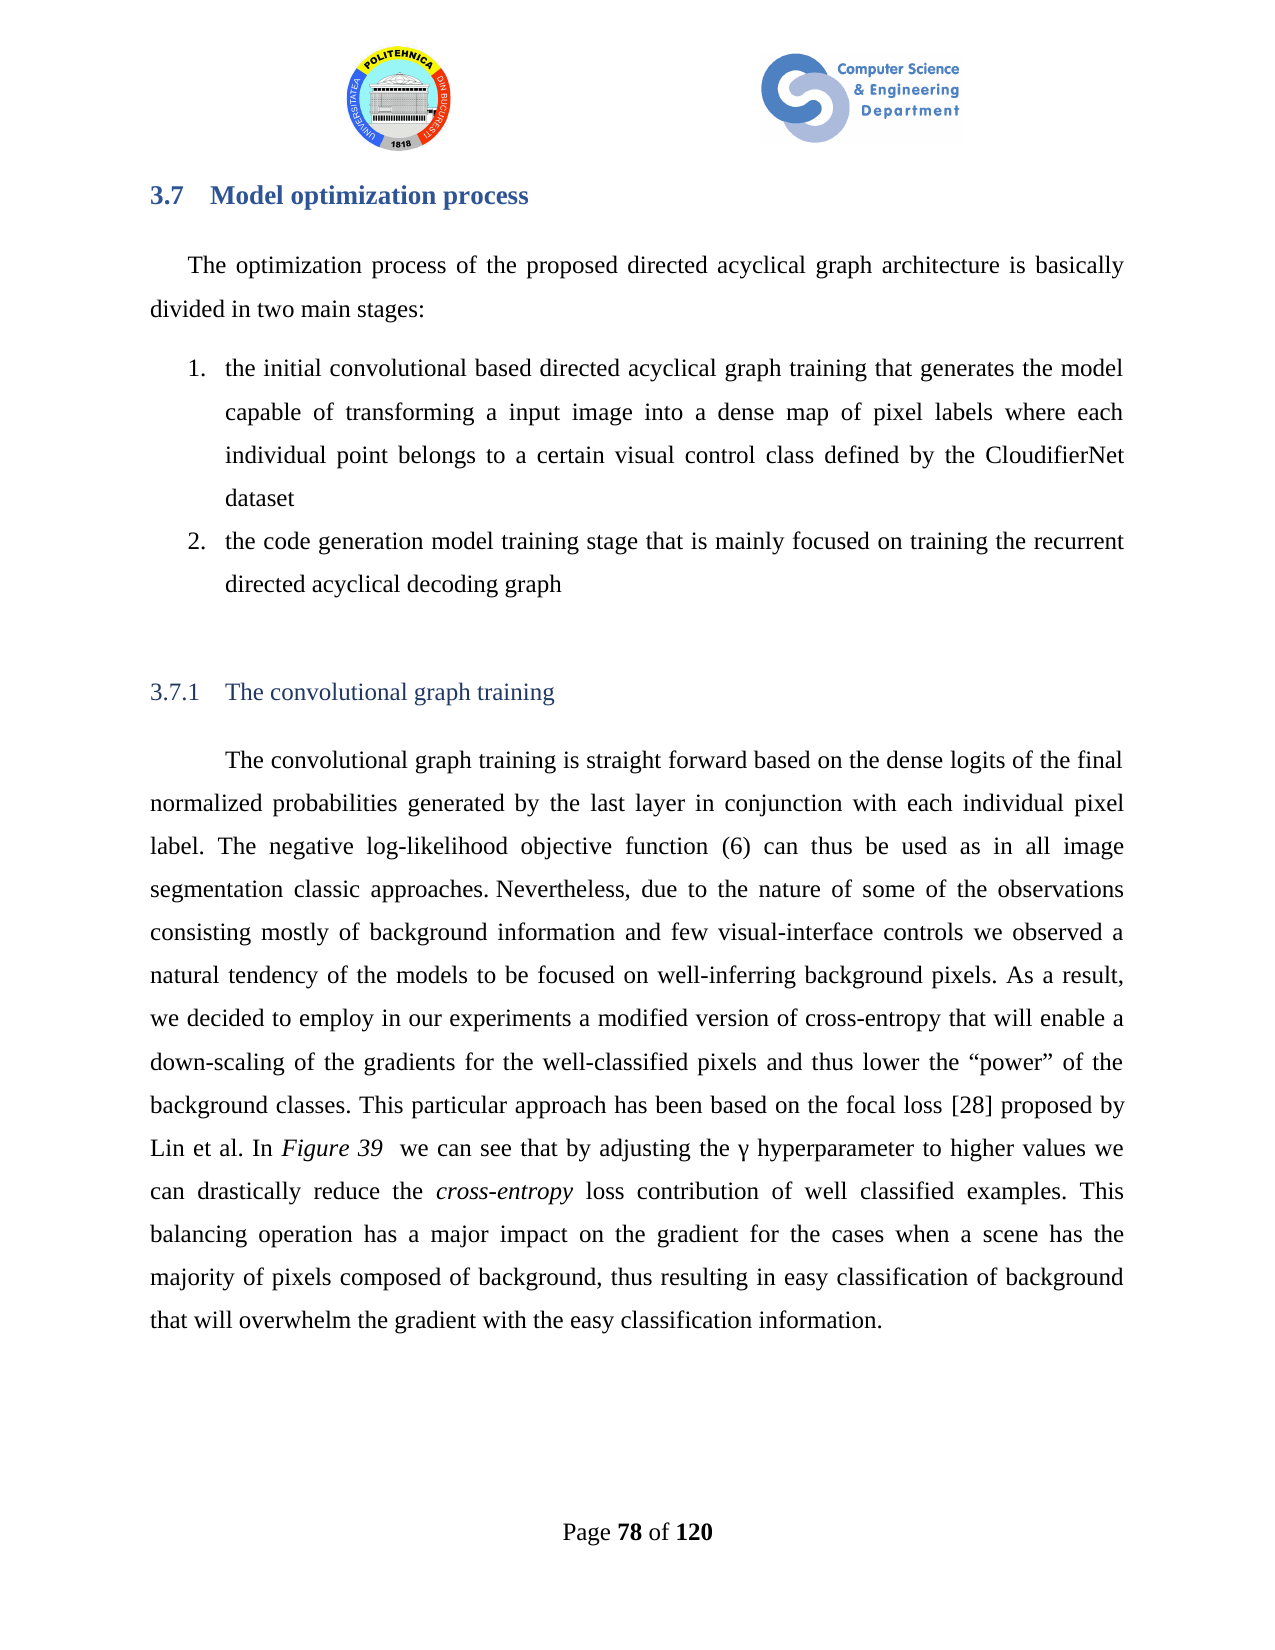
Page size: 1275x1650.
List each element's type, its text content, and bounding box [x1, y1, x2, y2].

picture [760, 53, 963, 144]
text The optimization process of the proposed directed acyclical graph architecture is basically divided in two main stages: [150, 251, 1125, 322]
text The convolutional graph training is straight forward based on the dense logits of the final normalized probabilities generated by the last layer in conjunction with each individual pixel label. The negative log-likelihood objective function (6) can thus be used as in all image segmentation classic approaches. Nevertheless, due to the nature of some of the observations consisting mostly of background information and few visual-interface controls we observed a natural tendency of the models to be focused on well-inferring background pixels. As a result, we decided to employ in our experiments a modified version of cross-entropy that will enable a down-scaling of the gradients for the well-classified pixels and thus lower the “power” of the background classes. This particular approach has been based on the focal loss proposed by Lin et al. In Figure 39 we can see that by adjusting the γ hyperparameter to higher values we can drastically reduce the cross-entropy loss contribution of well classified examples. This balancing operation has a major impact on the gradient for the cases when a scene has the majority of pixels composed of background, thus resulting in easy classification of background that will overwhelm the gradient with the easy classification information. [150, 745, 1125, 1334]
list the initial convolutional based directed acyclical graph training that generates the model capable of transforming a input image into a dense map of pixel labels where each individual point belongs to a certain visual control class defined by the CloudifierNet dataset [187, 353, 1125, 512]
picture [346, 46, 451, 151]
list the code generation model training stage that is mainly focused on training the recurrent directed acyclical decoding graph [187, 526, 1125, 598]
subtitle Model optimization process [150, 179, 1125, 210]
subtitle The convolutional graph training [150, 677, 1125, 705]
